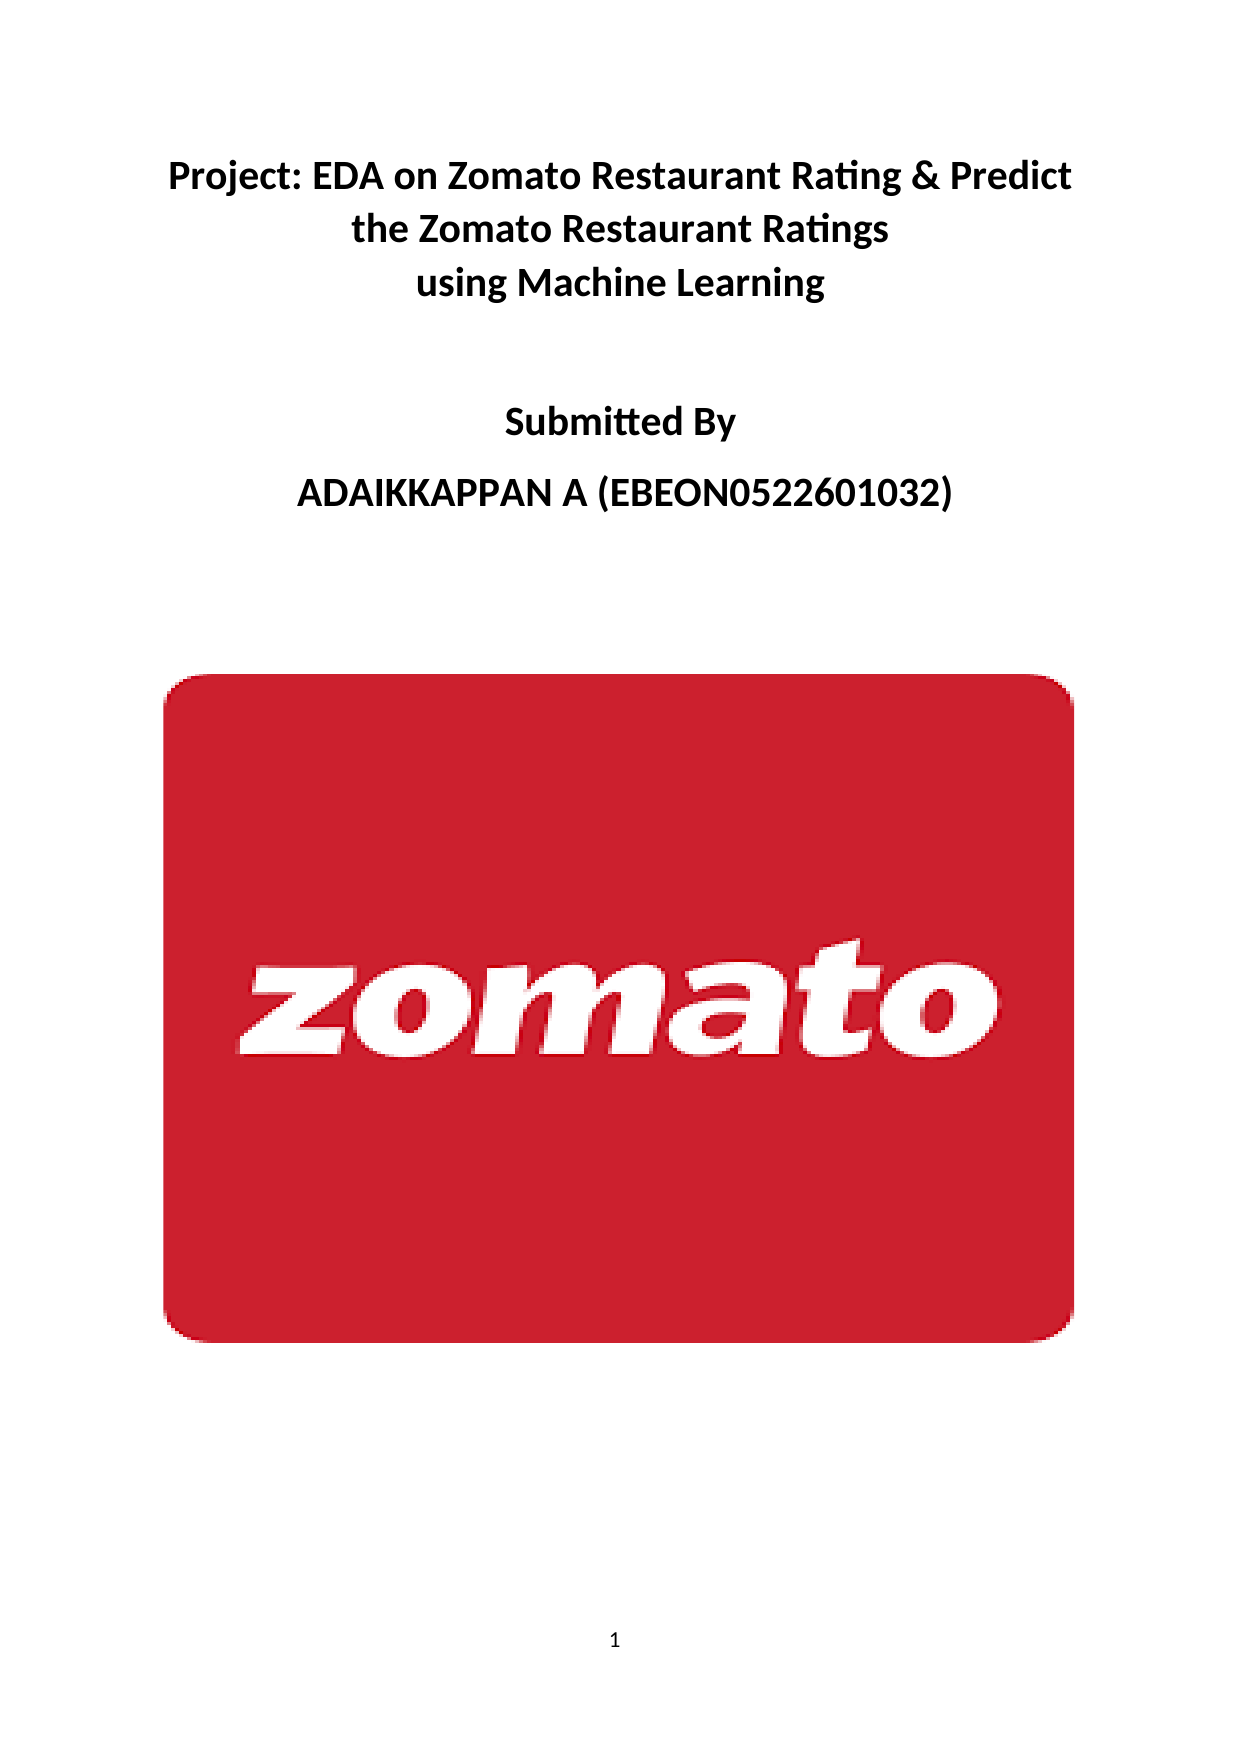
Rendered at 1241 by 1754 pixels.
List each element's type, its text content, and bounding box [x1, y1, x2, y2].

text the Zomato Restaurant Ratings using Machine Learning [301, 202, 939, 306]
text Submitted By ADAIKKAPPAN A (EBEON0522601032) [297, 395, 954, 516]
text Project: EDA on Zomato Restaurant Rating & Predict [168, 150, 1072, 200]
picture [163, 674, 1075, 1343]
